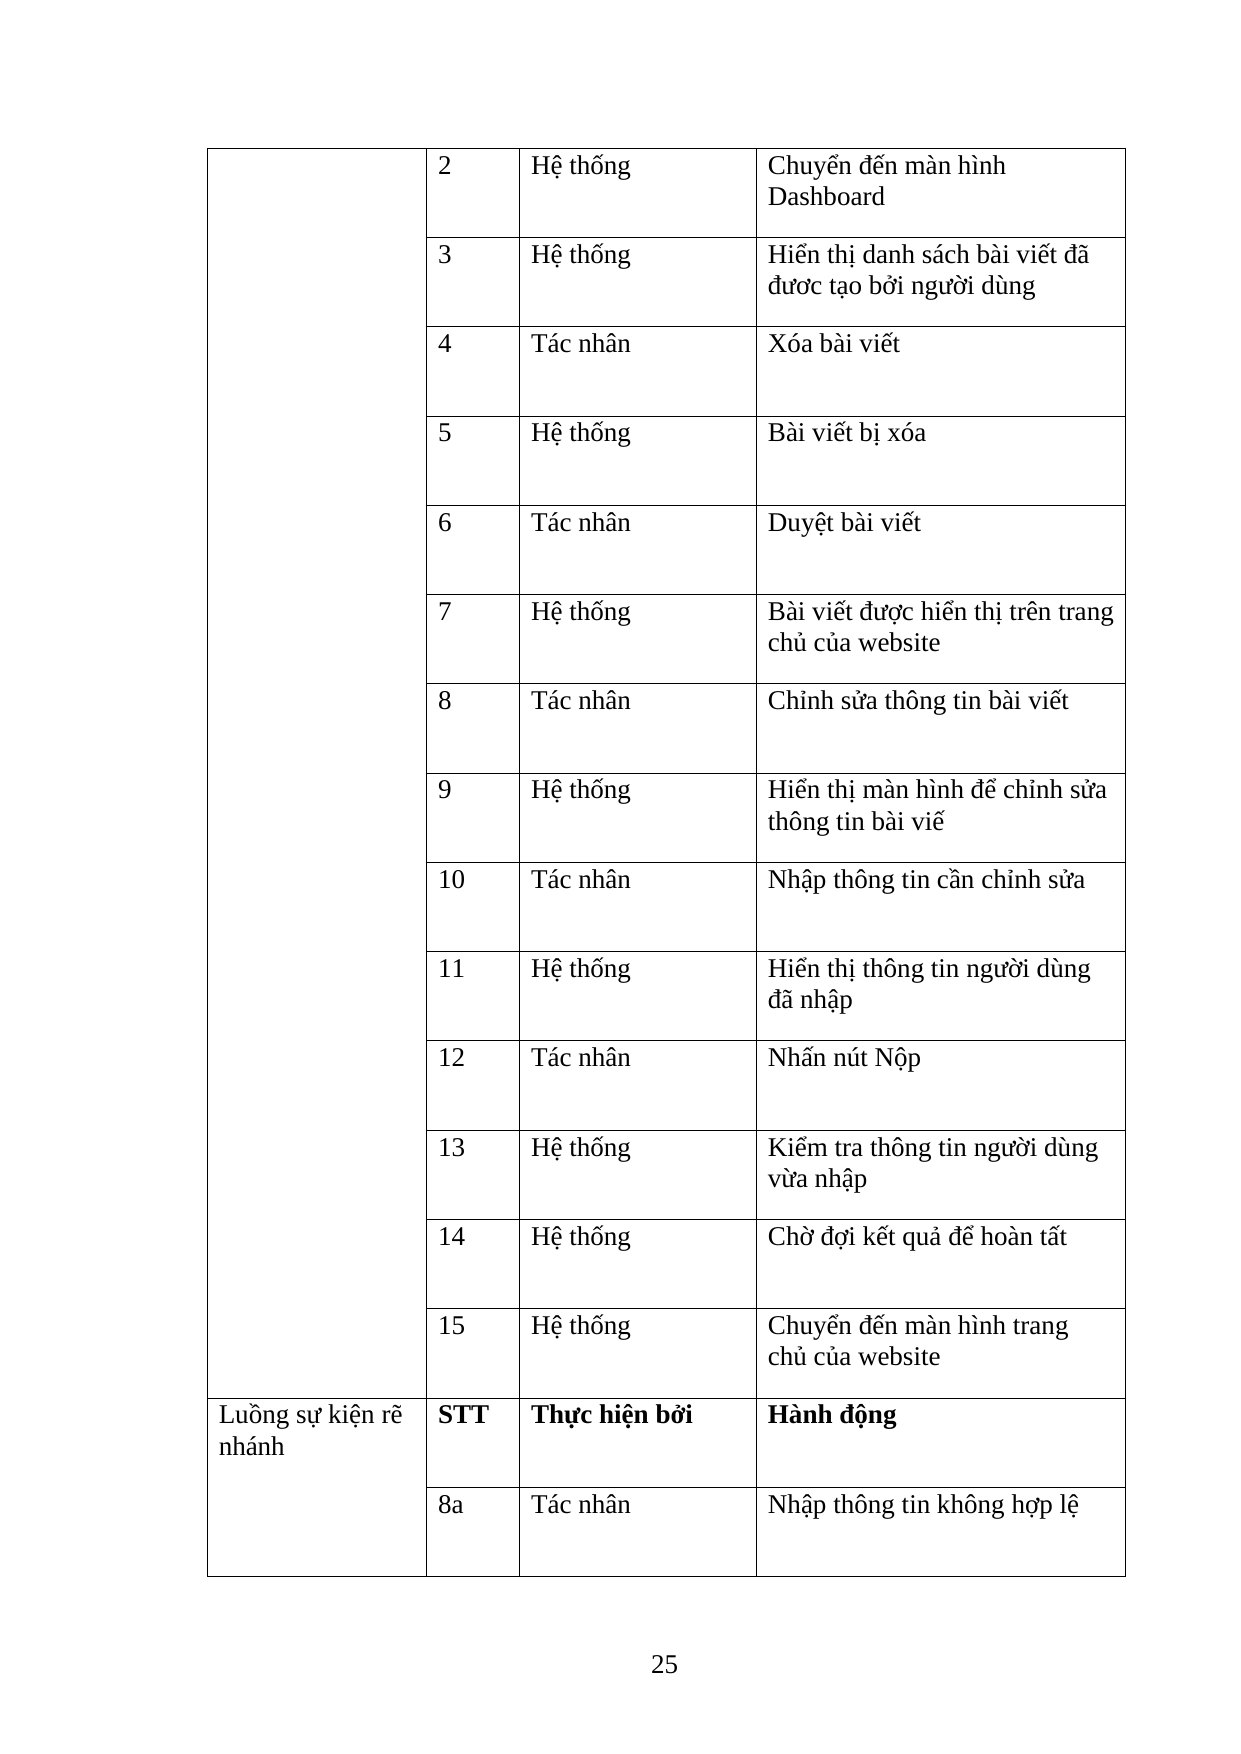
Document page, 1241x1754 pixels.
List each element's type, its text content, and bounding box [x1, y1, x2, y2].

table_cell 4 [427, 327, 519, 416]
table_cell Hiển thị danh sách bài viết đã đươc tạo bởi người dùng [757, 238, 1125, 326]
table_cell Hành động [757, 1399, 1125, 1487]
table_cell 3 [427, 238, 519, 326]
table_cell Xóa bài viết [757, 327, 1125, 416]
table_cell Chờ đợi kết quả để hoàn tất [757, 1220, 1125, 1308]
table_cell Tác nhân [520, 1041, 756, 1130]
table_cell 6 [427, 506, 519, 594]
table_cell Thực hiện bởi [520, 1399, 756, 1487]
table_cell Hệ thống [520, 417, 756, 505]
table_cell Nhấn nút Nộp [757, 1041, 1125, 1130]
table_cell 8a [427, 1488, 519, 1576]
table_cell STT [427, 1399, 519, 1487]
table_cell 11 [427, 952, 519, 1040]
table_cell Tác nhân [520, 327, 756, 416]
table_cell Tác nhân [520, 684, 756, 773]
table_cell 12 [427, 1041, 519, 1130]
table_cell Chỉnh sửa thông tin bài viết [757, 684, 1125, 773]
table_cell Hệ thống [520, 774, 756, 862]
table_cell Kiểm tra thông tin người dùng vừa nhập [757, 1131, 1125, 1219]
table_cell Bài viết bị xóa [757, 417, 1125, 505]
table_cell Hệ thống [520, 952, 756, 1040]
table_cell Tác nhân [520, 1488, 756, 1576]
table_cell Hệ thống [520, 1220, 756, 1308]
table_cell Luồng sự kiện rẽ nhánh [208, 1399, 426, 1576]
table_cell 15 [427, 1309, 519, 1397]
table_cell Hệ thống [520, 595, 756, 683]
table_cell Nhập thông tin cần chỉnh sửa [757, 863, 1125, 951]
table_cell 5 [427, 417, 519, 505]
table_cell Tác nhân [520, 863, 756, 951]
table_cell Bài viết được hiển thị trên trang chủ của website [757, 595, 1125, 683]
table_cell Nhập thông tin không hợp lệ [757, 1488, 1125, 1576]
table_cell Hệ thống [520, 238, 756, 326]
table_cell 8 [427, 684, 519, 773]
table_cell Chuyển đến màn hình Dashboard [757, 149, 1125, 237]
table_cell 10 [427, 863, 519, 951]
table_cell Duyệt bài viết [757, 506, 1125, 594]
table_cell 2 [427, 149, 519, 237]
table_cell Tác nhân [520, 506, 756, 594]
table_cell Hệ thống [520, 149, 756, 237]
table_cell 13 [427, 1131, 519, 1219]
table_cell Hiển thị màn hình để chỉnh sửa thông tin bài viế [757, 774, 1125, 862]
table_cell Hệ thống [520, 1131, 756, 1219]
table_cell 9 [427, 774, 519, 862]
table_cell Hiển thị thông tin người dùng đã nhập [757, 952, 1125, 1040]
table_cell 7 [427, 595, 519, 683]
table_cell Hệ thống [520, 1309, 756, 1397]
table_cell Chuyển đến màn hình trang chủ của website [757, 1309, 1125, 1397]
table_cell 14 [427, 1220, 519, 1308]
